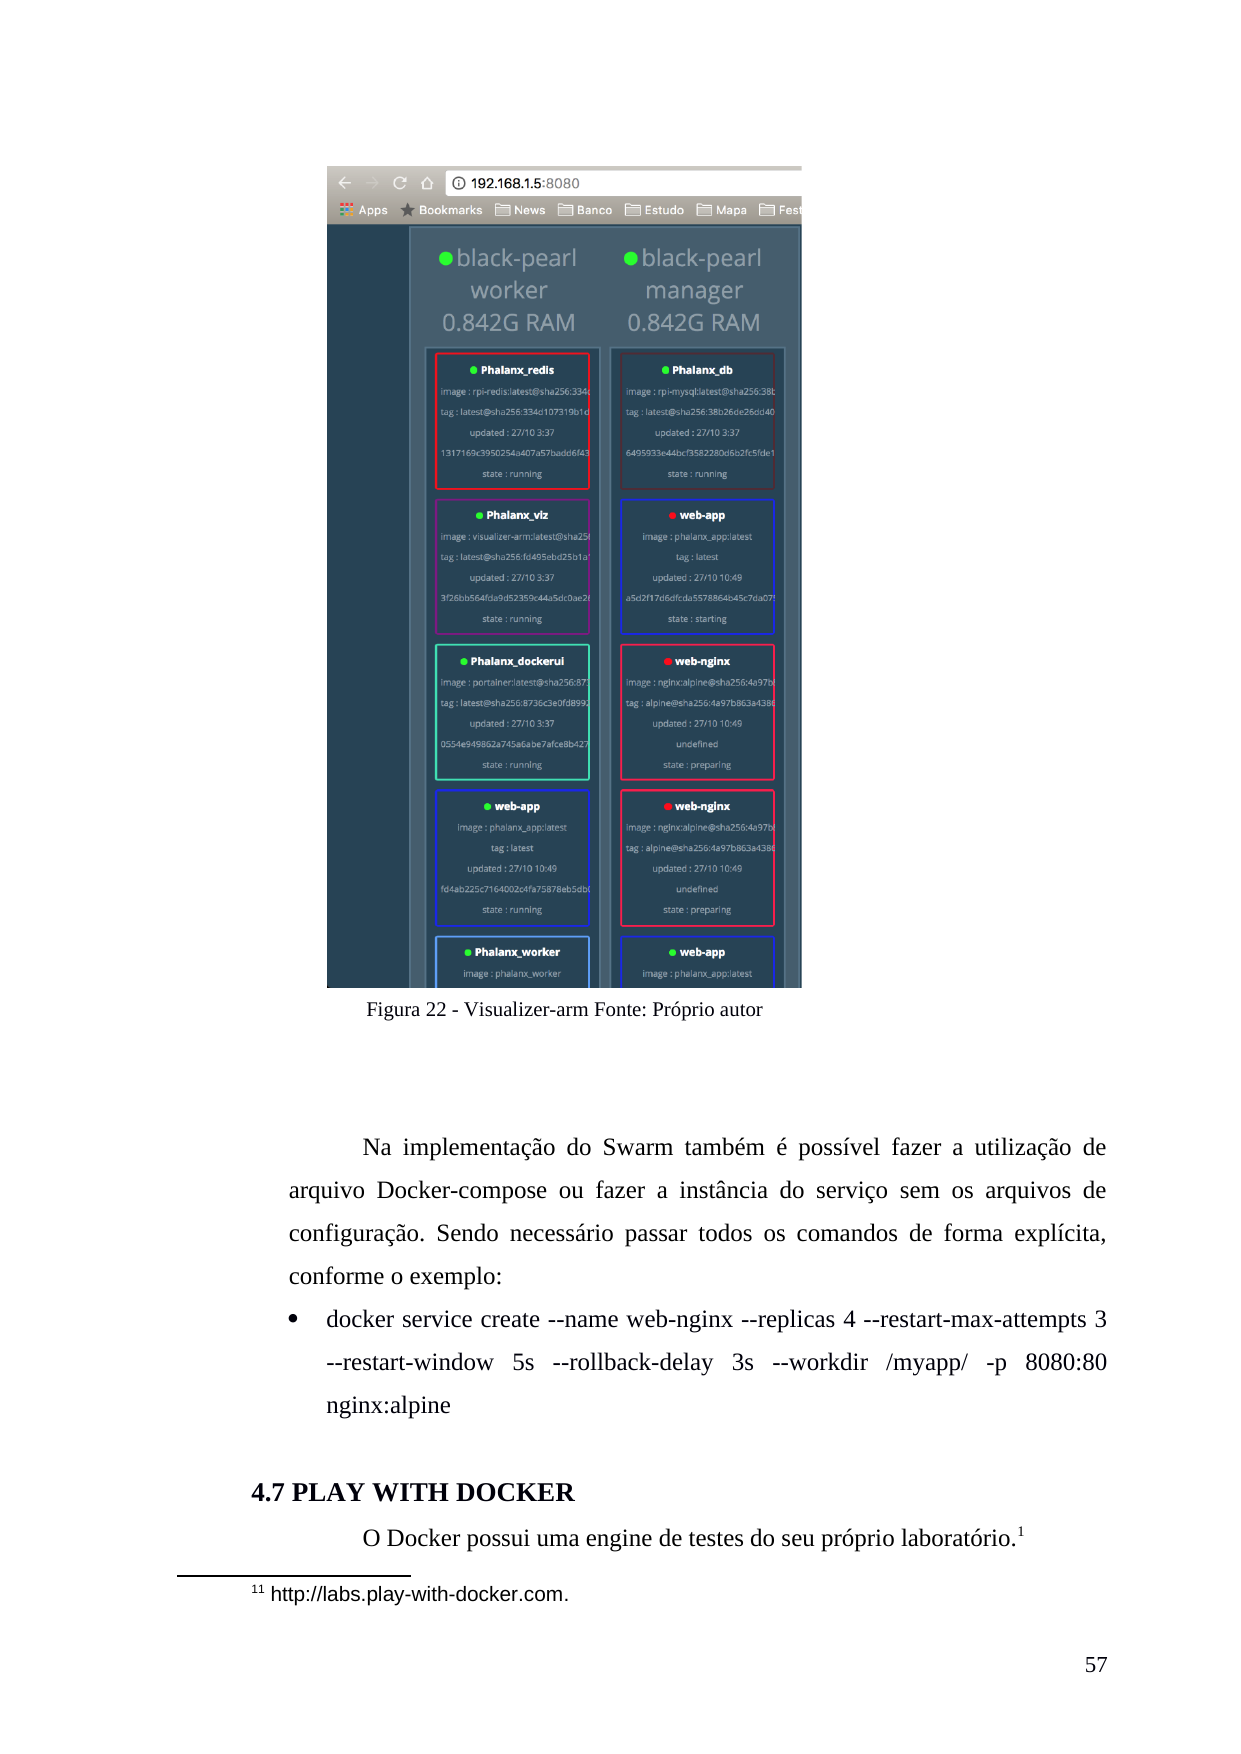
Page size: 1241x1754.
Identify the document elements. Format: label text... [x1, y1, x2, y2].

text O Docker possui uma engine de testes do seu próprio laboratório.1 [288, 1523, 1107, 1552]
picture [327, 166, 802, 988]
text Na implementação do Swarm também é possível fazer a utilização de arquivo Docker-compose ou fazer a instância do serviço sem os arquivos de configuração. Sendo necessário passar todos os comandos de forma explícita, conforme o exemplo: [288, 1132, 1107, 1290]
list docker service create --name web-nginx --replicas 4 --restart-max-attempts 3 --restart-window 5s --rollback-delay 3s --workdir /myapp/ -p 8080:80 nginx:alpine [288, 1304, 1107, 1419]
text 4.7 PLAY WITH DOCKER [177, 1477, 1107, 1508]
